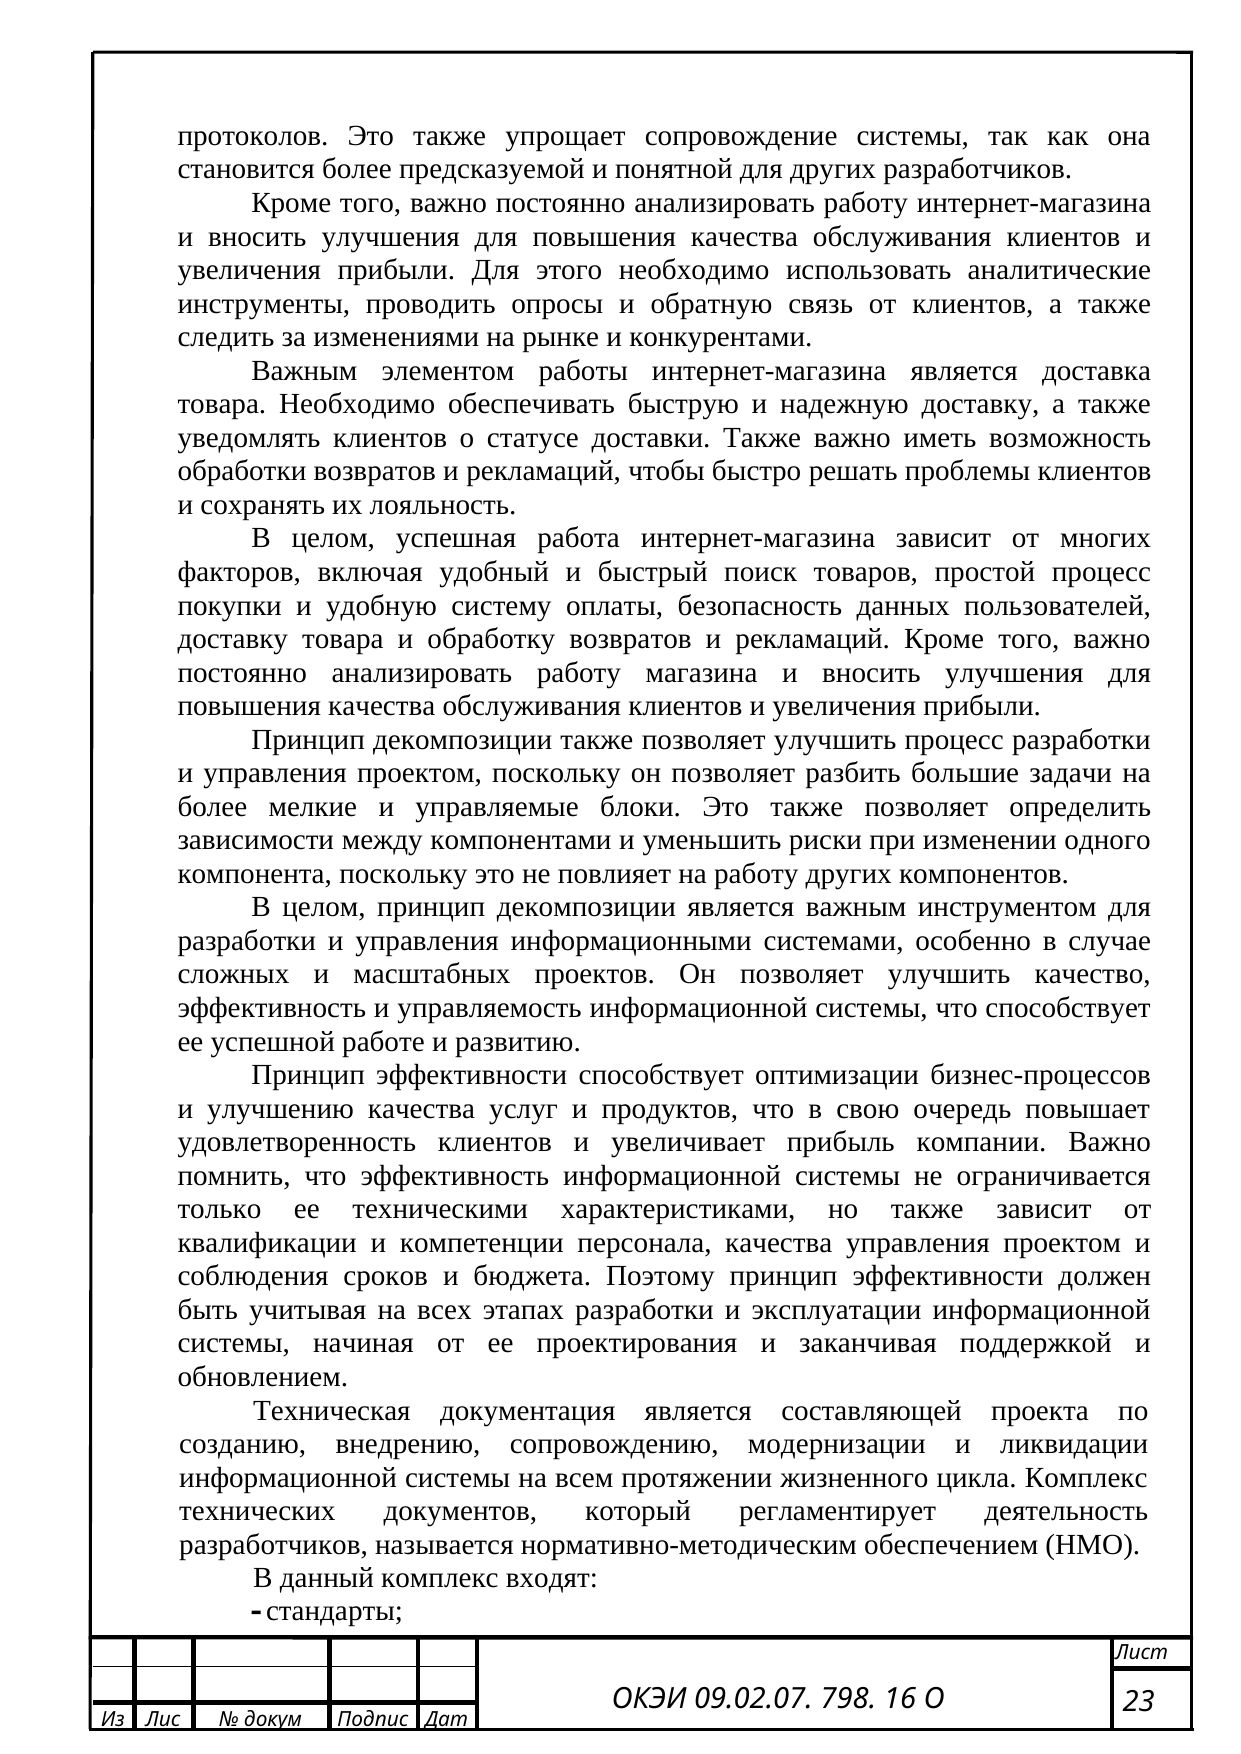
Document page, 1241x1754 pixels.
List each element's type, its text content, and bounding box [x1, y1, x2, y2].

text Техническая документация является составляющей проекта по созданию, внедрению, сопровождению, модернизации и ликвидации информационной системы на всем протяжении жизненного цикла. Комплекс технических документов, который регламентирует деятельность разработчиков, называется нормативно-методическим обеспечением (НМО). [179, 1393, 1149, 1560]
text Принцип эффективности способствует оптимизации бизнес-процессов и улучшению качества услуг и продуктов, что в свою очередь повышает удовлетворенность клиентов и увеличивает прибыль компании. Важно помнить, что эффективность информационной системы не ограничивается только ее техническими характеристиками, но также зависит от квалификации и компетенции персонала, качества управления проектом и соблюдения сроков и бюджета. Поэтому принцип эффективности должен быть учитывая на всех этапах разработки и эксплуатации информационной системы, начиная от ее проектирования и заканчивая поддержкой и обновлением. [177, 1057, 1152, 1393]
text В целом, успешная работа интернет-магазина зависит от многих факторов, включая удобный и быстрый поиск товаров, простой процесс покупки и удобную систему оплаты, безопасность данных пользователей, доставку товара и обработку возвратов и рекламаций. Кроме того, важно постоянно анализировать работу магазина и вносить улучшения для повышения качества обслуживания клиентов и увеличения прибыли. [177, 521, 1152, 722]
text В данный комплекс входят: [179, 1560, 1149, 1594]
text В целом, принцип декомпозиции является важным инструментом для разработки и управления информационными системами, особенно в случае сложных и масштабных проектов. Он позволяет улучшить качество, эффективность и управляемость информационной системы, что способствует ее успешной работе и развитию. [177, 889, 1152, 1057]
text Важным элементом работы интернет-магазина является доставка товара. Необходимо обеспечивать быструю и надежную доставку, а также уведомлять клиентов о статусе доставки. Также важно иметь возможность обработки возвратов и рекламаций, чтобы быстро решать проблемы клиентов и сохранять их лояльность. [177, 353, 1152, 521]
text Принцип декомпозиции также позволяет улучшить процесс разработки и управления проектом, поскольку он позволяет разбить большие задачи на более мелкие и управляемые блоки. Это также позволяет определить зависимости между компонентами и уменьшить риски при изменении одного компонента, поскольку это не повлияет на работу других компонентов. [177, 722, 1152, 889]
text Кроме того, важно постоянно анализировать работу интернет-магазина и вносить улучшения для повышения качества обслуживания клиентов и увеличения прибыли. Для этого необходимо использовать аналитические инструменты, проводить опросы и обратную связь от клиентов, а также следить за изменениями на рынке и конкурентами. [177, 185, 1152, 353]
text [177, 118, 1152, 185]
list стандарты; [177, 1594, 1149, 1627]
